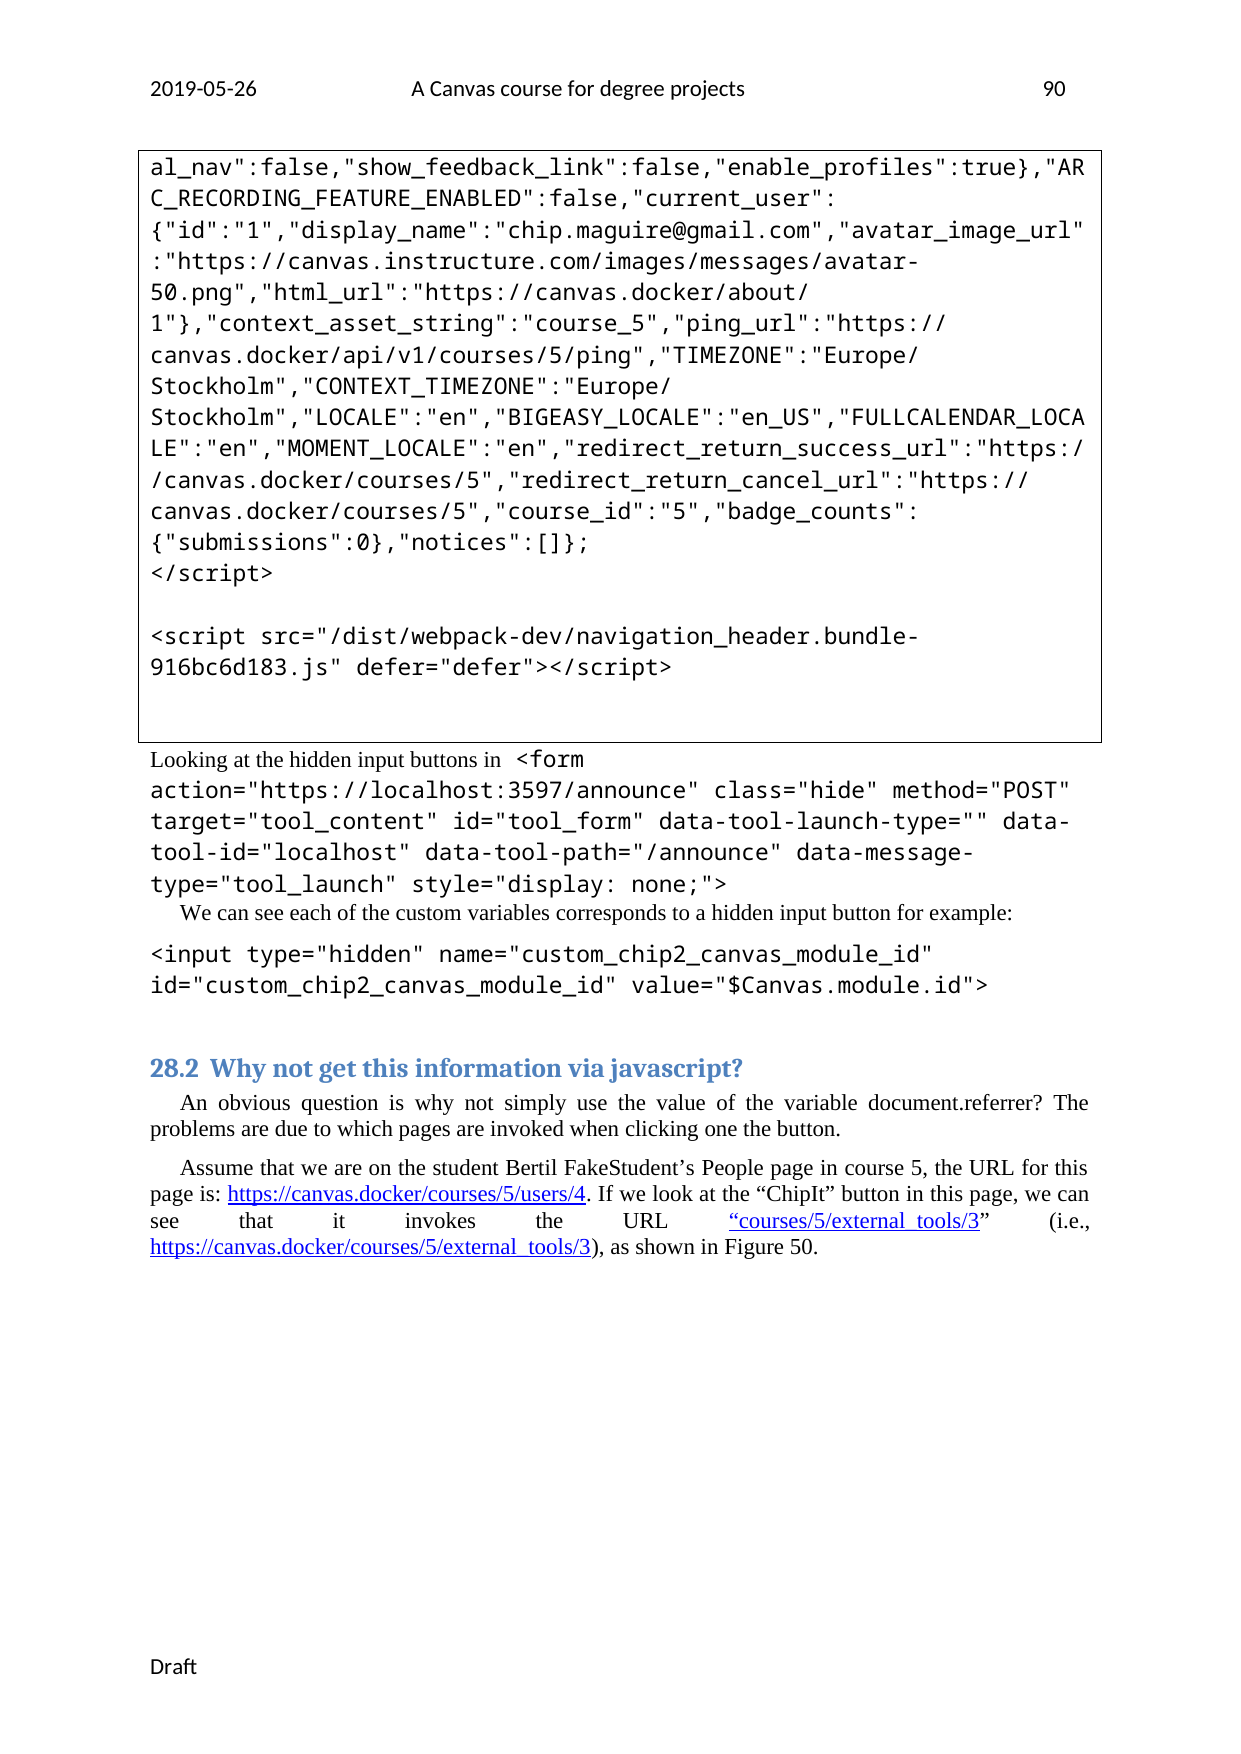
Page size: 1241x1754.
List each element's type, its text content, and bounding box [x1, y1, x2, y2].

text <input type="hidden" name="custom_chip2_canvas_module_id" id="custom_chip2_canvas_module_id" value="$Canvas.module.id"> [150, 938, 1090, 1000]
text Looking at the hidden input buttons in <form action="https://localhost:3597/announce" class="hide" method="POST" target="tool_content" id="tool_form" data-tool-launch-type="" data-tool-id="localhost" data-tool-path="/announce" data-message-type="tool_launch" style="display: none;"> [150, 743, 1090, 899]
text Assume that we are on the student Bertil FakeStudent’s People page in course 5, the URL for this page is: https://canvas.docker/courses/5/users/4. If we look at the “ChipIt” button in this page, we can see that it invokes the URL “courses/5/external_tools/3” (i.e., https://canvas.docker/courses/5/external_tools/3), as shown in Figure 49. [150, 1154, 1090, 1259]
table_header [139, 151, 1101, 742]
text We can see each of the custom variables corresponds to a hidden input button for example: [150, 899, 1090, 925]
subtitle Why not get this information via javascript? [150, 1053, 1090, 1084]
text An obvious question is why not simply use the value of the variable document.referrer? The problems are due to which pages are invoked when clicking one the button. [150, 1089, 1090, 1142]
